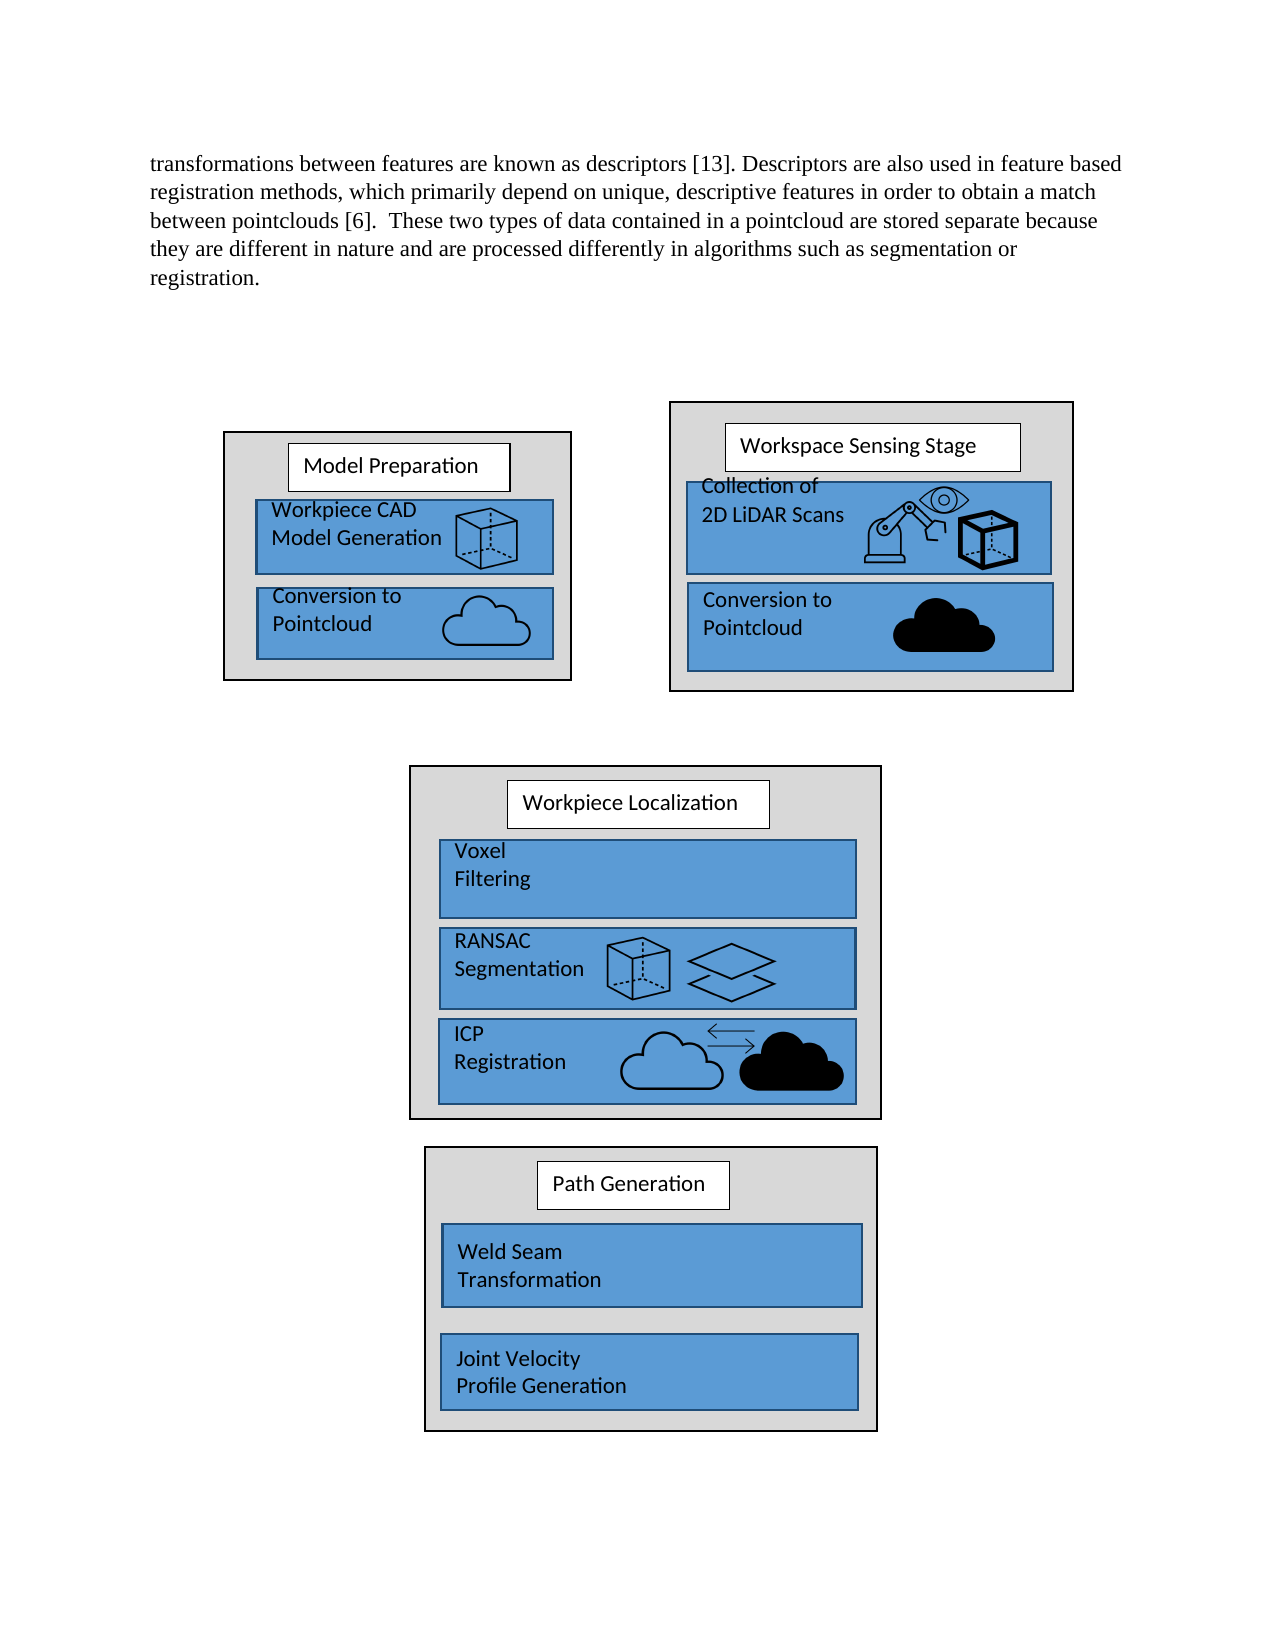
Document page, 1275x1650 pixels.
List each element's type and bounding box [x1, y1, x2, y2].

picture [436, 497, 537, 671]
picture [596, 925, 851, 1120]
picture [860, 470, 1026, 679]
text [150, 150, 1125, 290]
